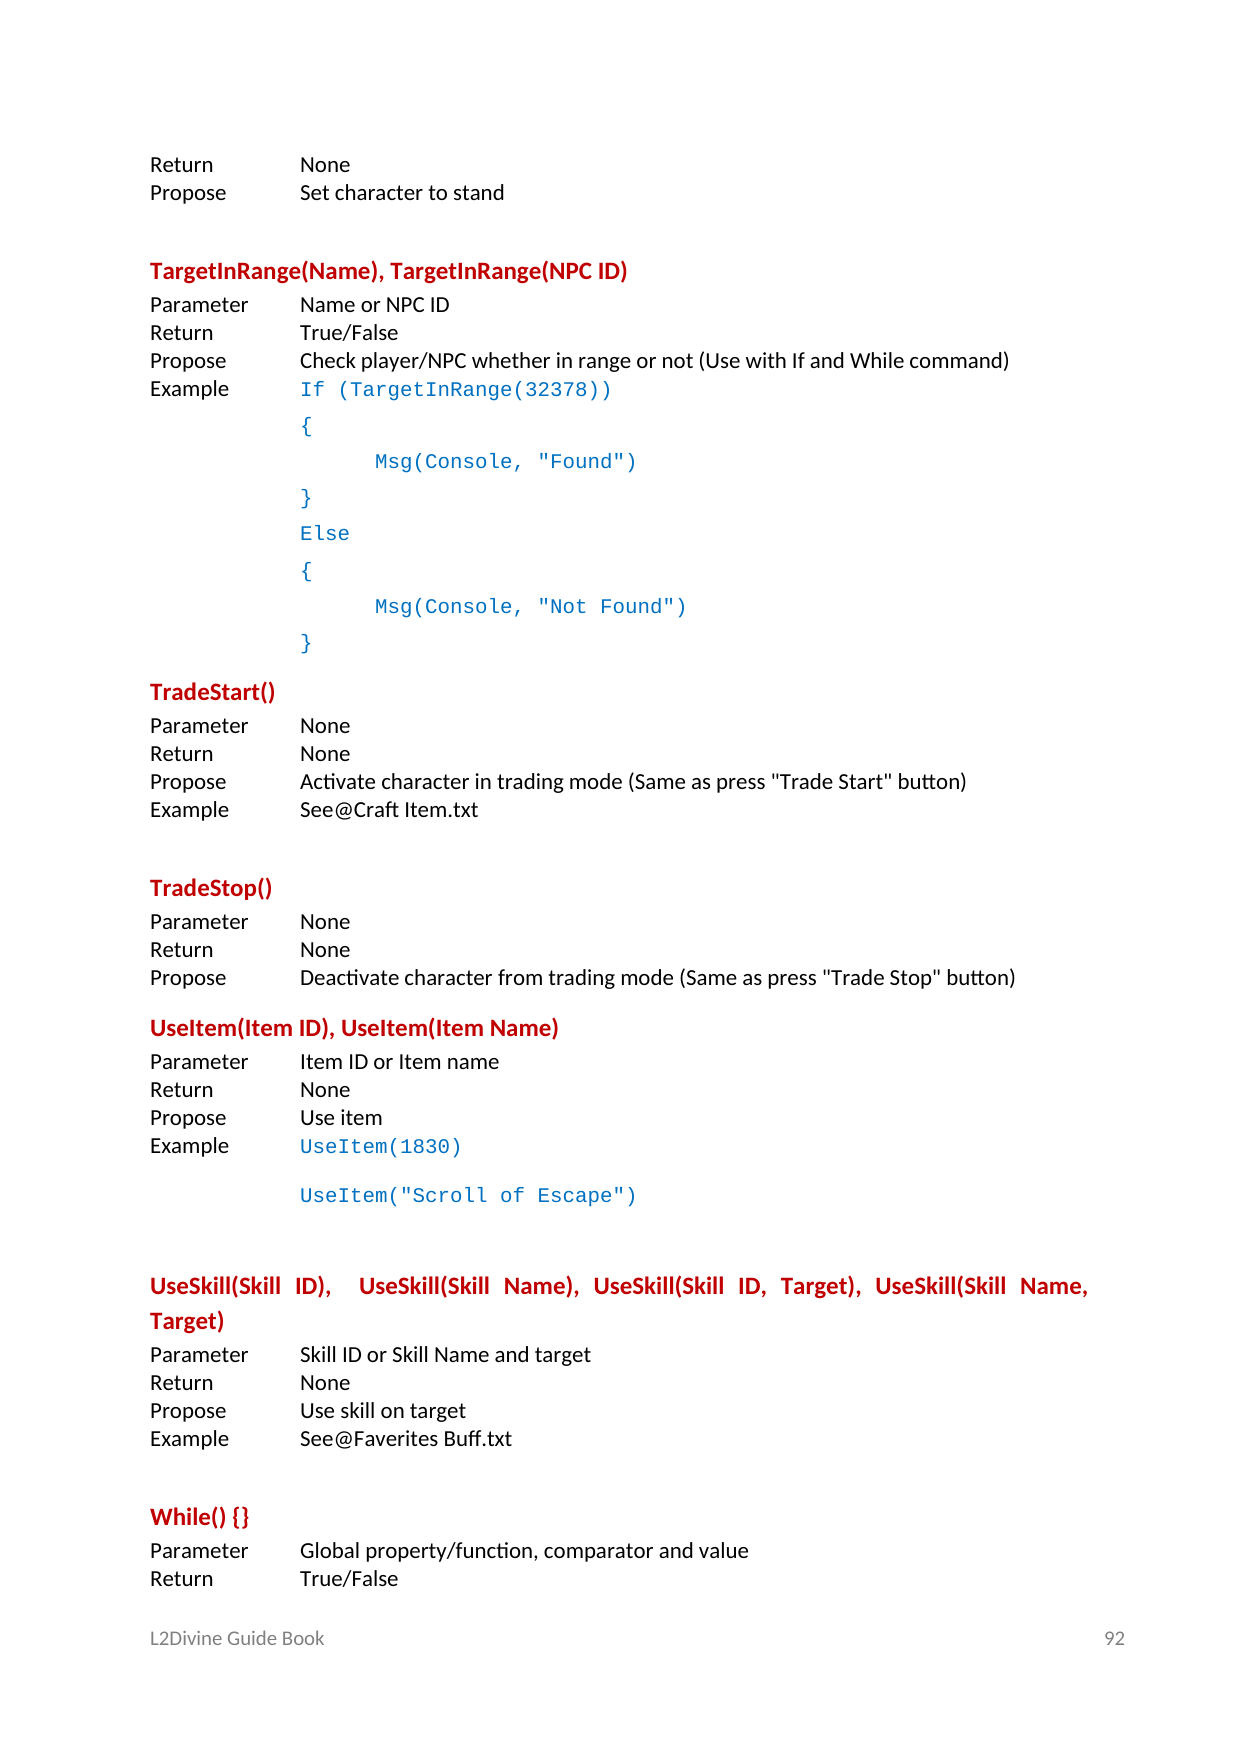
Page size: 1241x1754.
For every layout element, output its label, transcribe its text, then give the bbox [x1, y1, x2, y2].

text Return None [150, 1368, 1090, 1396]
subtitle UseItem(Item ID), UseItem(Item Name) [150, 1012, 1090, 1043]
subtitle While() {} [150, 1501, 1090, 1531]
text { [225, 415, 1090, 439]
text } [225, 632, 1090, 656]
text Msg(Console, "Not Found") [225, 596, 1090, 619]
text Return True/False [150, 318, 1090, 346]
text Propose Activate character in trading mode (Same as press "Trade Start" button) [150, 767, 1090, 795]
text Propose Use item [150, 1103, 1090, 1131]
text Msg(Console, "Found") [225, 451, 1090, 475]
text Example If (TargetInRange(32378)) [150, 374, 1090, 402]
text Parameter Item ID or Item name [150, 1047, 1090, 1075]
text Parameter None [150, 907, 1090, 935]
text Parameter Skill ID or Skill Name and target [150, 1340, 1090, 1368]
text { [225, 559, 1090, 583]
subtitle UseSkill(Skill ID), UseSkill(Skill Name), UseSkill(Skill ID, Target), UseSkill(Skill Name, Target) [150, 1270, 1090, 1335]
text Parameter Global property/function, comparator and value [150, 1536, 1090, 1564]
text Return True/False [150, 1564, 1090, 1592]
text Parameter None [150, 711, 1090, 739]
text } [225, 487, 1090, 511]
text Example UseItem(1830) [150, 1131, 1090, 1160]
text Example See@Craft Item.txt [150, 795, 1090, 823]
text Example See@Faverites Buff.txt [150, 1424, 1090, 1452]
text Return None [150, 1075, 1090, 1103]
subtitle TradeStop() [150, 872, 1090, 903]
text UseItem("Scroll of Escape") [225, 1185, 1090, 1208]
text Propose Use skill on target [150, 1396, 1090, 1424]
text Else [225, 523, 1090, 547]
text Propose Deactivate character from trading mode (Same as press "Trade Stop" button) [150, 963, 1090, 991]
text Parameter Name or NPC ID [150, 290, 1090, 318]
text Return None [150, 739, 1090, 767]
subtitle TargetInRange(Name), TargetInRange(NPC ID) [150, 255, 1090, 285]
text Propose Check player/NPC whether in range or not (Use with If and While command) [150, 346, 1090, 374]
subtitle TradeStart() [150, 676, 1090, 707]
text Propose Set character to stand [150, 178, 1090, 206]
text Return None [150, 150, 1090, 178]
text Return None [150, 935, 1090, 963]
